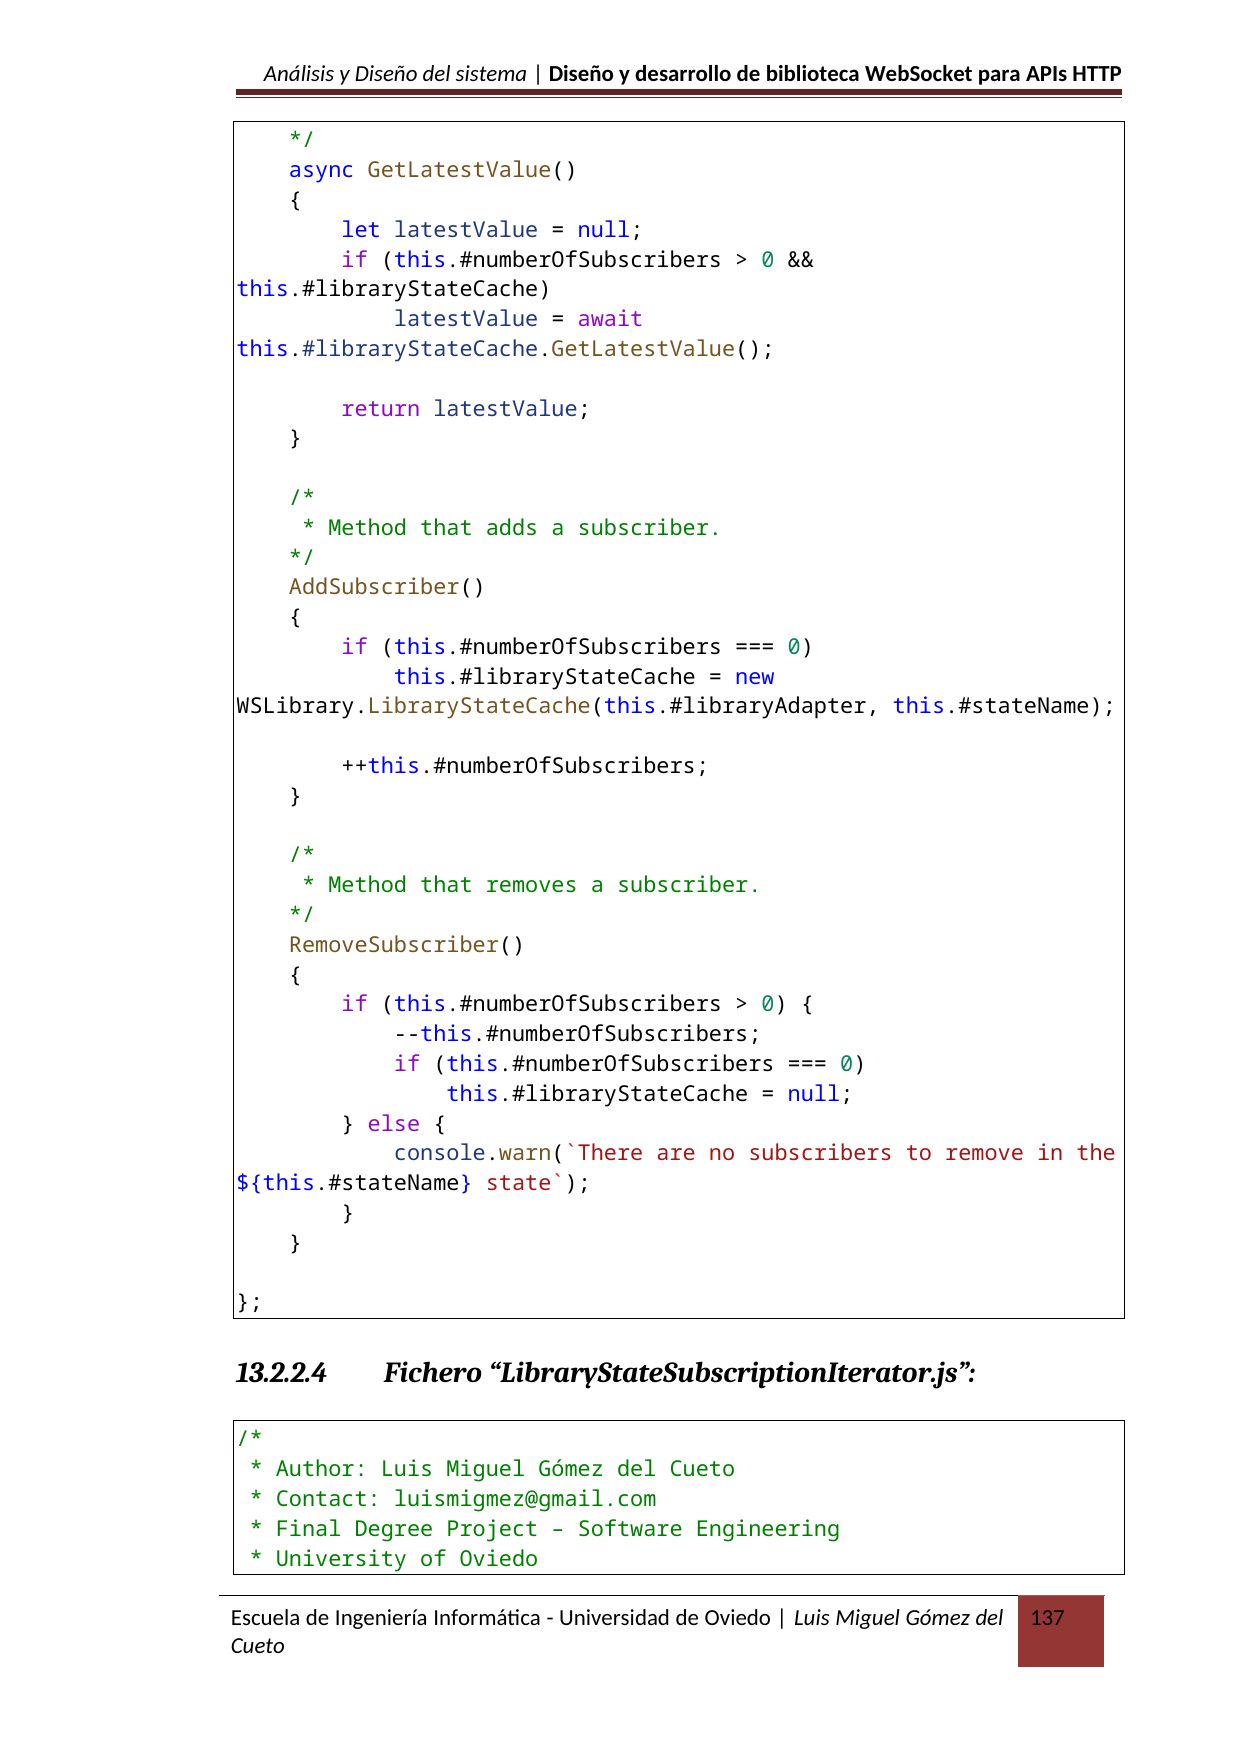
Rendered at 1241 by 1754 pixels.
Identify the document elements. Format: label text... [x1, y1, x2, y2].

text console.warn(`There are no subscribers to remove in the ${this.#stateName} state`); [236, 1137, 1122, 1197]
text } [236, 422, 1122, 452]
text return latestValue; [236, 392, 1122, 422]
text * Author: Luis Miguel Gómez del Cueto [236, 1453, 1122, 1483]
subtitle Fichero “LibraryStateSubscriptionIterator.js”: [236, 1357, 1122, 1390]
text async GetLatestValue() [236, 154, 1122, 184]
text --this.#numberOfSubscribers; [236, 1018, 1122, 1048]
text } [236, 1227, 1122, 1256]
text * Method that removes a subscriber. [236, 869, 1122, 899]
text } [236, 1197, 1122, 1227]
text */ [234, 122, 1124, 154]
text AddSubscriber() [236, 571, 1122, 601]
text if (this.#numberOfSubscribers > 0) { [236, 988, 1122, 1018]
text */ [236, 541, 1122, 571]
text * Contact: luismigmez@gmail.com [236, 1483, 1122, 1513]
text /* [236, 482, 1122, 512]
text } [236, 780, 1122, 809]
text if (this.#numberOfSubscribers === 0) [236, 1048, 1122, 1078]
text }; [234, 1283, 1124, 1318]
text if (this.#numberOfSubscribers === 0) [236, 631, 1122, 661]
text let latestValue = null; [236, 214, 1122, 243]
text { [236, 184, 1122, 214]
text { [236, 601, 1122, 631]
text ++this.#numberOfSubscribers; [236, 750, 1122, 780]
text /* [234, 1421, 1124, 1453]
text this.#libraryStateCache = new WSLibrary.LibraryStateCache(this.#libraryAdapter, this.#stateName); [236, 661, 1122, 720]
text */ [236, 899, 1122, 929]
text { [236, 958, 1122, 988]
text this.#libraryStateCache = null; [236, 1078, 1122, 1107]
text if (this.#numberOfSubscribers > 0 && this.#libraryStateCache) [236, 243, 1122, 303]
text latestValue = await this.#libraryStateCache.GetLatestValue(); [236, 303, 1122, 363]
text * Final Degree Project – Software Engineering [236, 1513, 1122, 1539]
text } else { [236, 1107, 1122, 1137]
text /* [236, 839, 1122, 869]
text * University of Oviedo [234, 1539, 1124, 1574]
text * Method that adds a subscriber. [236, 512, 1122, 541]
text RemoveSubscriber() [236, 929, 1122, 958]
